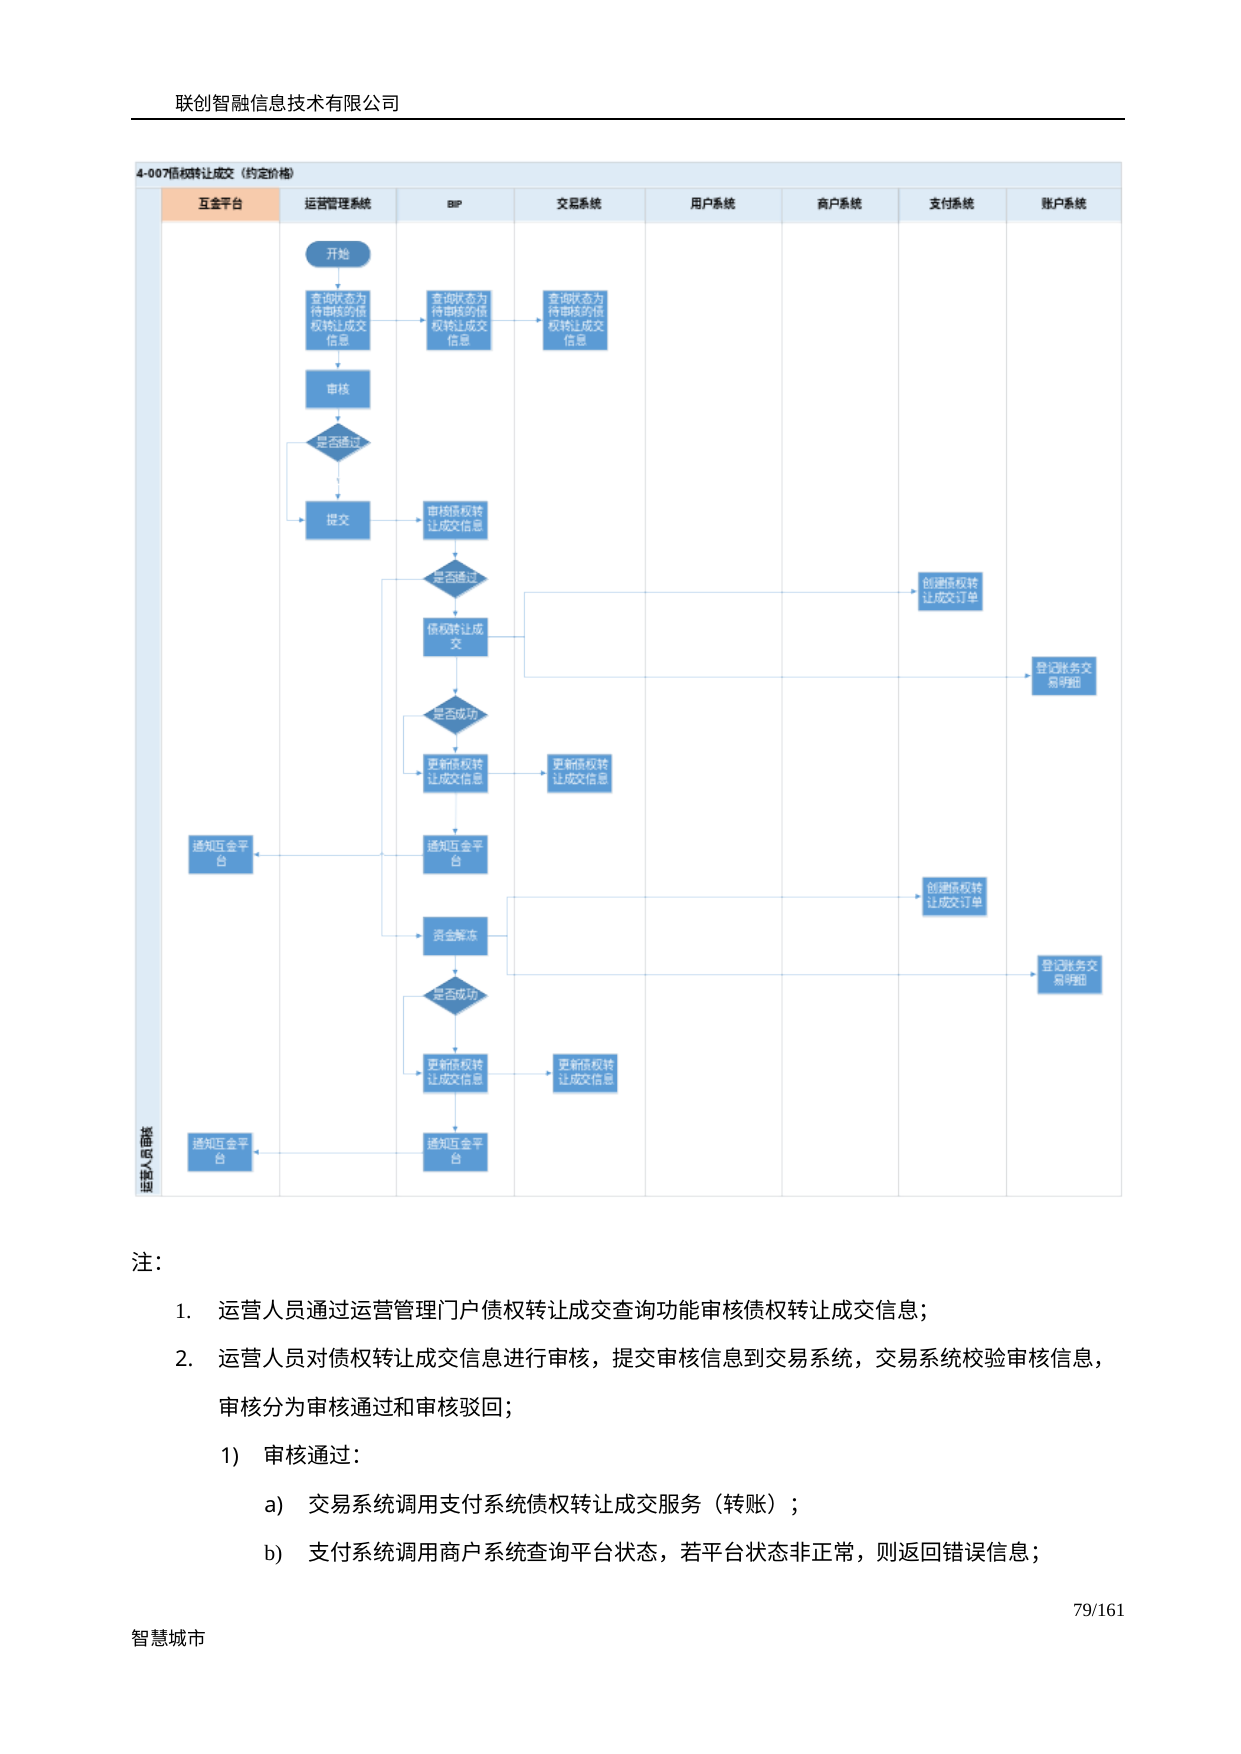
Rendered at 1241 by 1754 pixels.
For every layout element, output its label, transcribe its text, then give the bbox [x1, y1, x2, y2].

list 审核通过： [220, 1438, 1125, 1471]
list 运营人员通过运营管理门户债权转让成交查询功能审核债权转让成交信息； [175, 1293, 1125, 1325]
list 运营人员对债权转让成交信息进行审核，提交审核信息到交易系统，交易系统校验审核信息，审核分为审核通过和审核驳回； [175, 1341, 1125, 1422]
list 支付系统调用商户系统查询平台状态，若平台状态非正常，则返回错误信息； [264, 1535, 1125, 1567]
text 注： [131, 1244, 1125, 1277]
list 交易系统调用支付系统债权转让成交服务（转账）； [264, 1486, 1125, 1519]
